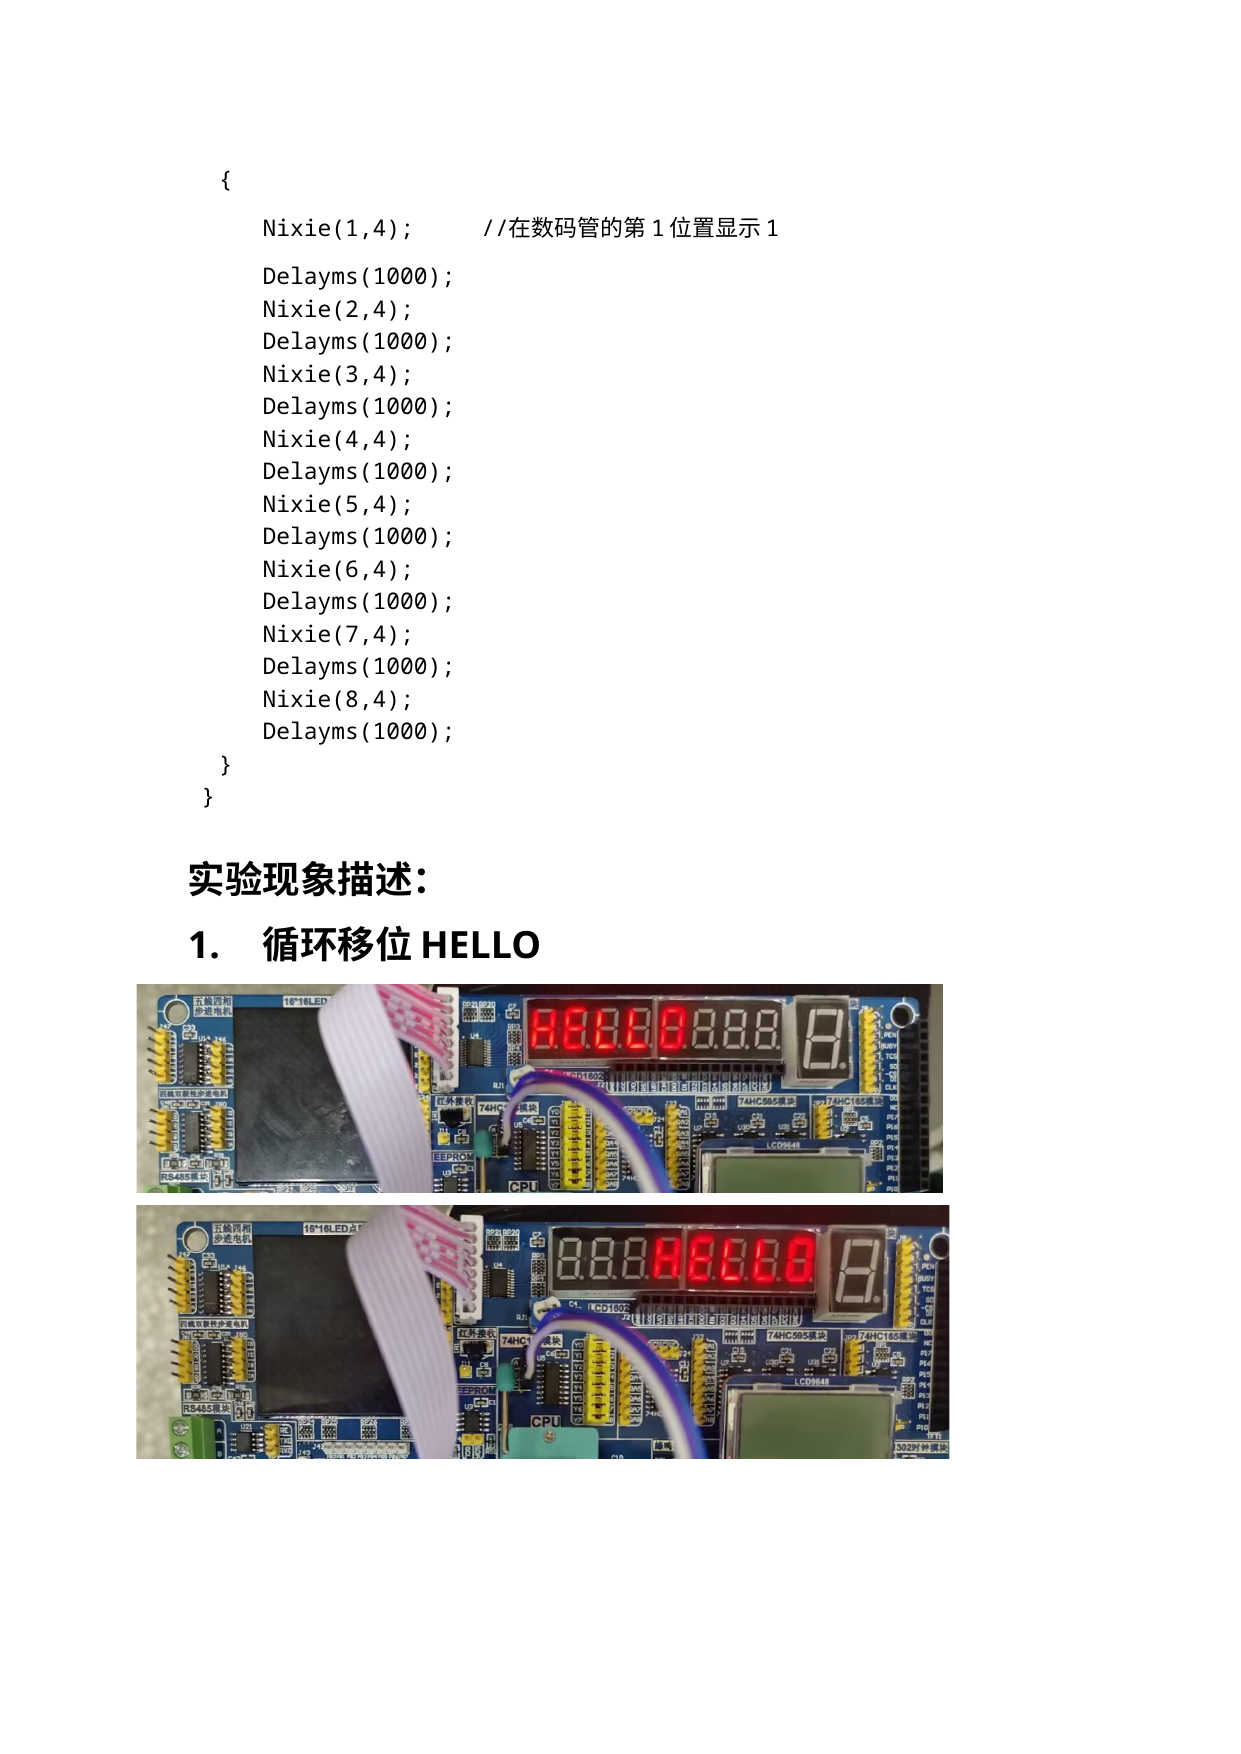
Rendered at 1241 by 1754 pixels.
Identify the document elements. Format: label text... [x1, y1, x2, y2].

text Nixie(3,4); [0, 357, 1240, 389]
text Delayms(1000); [0, 519, 1240, 552]
text } [0, 747, 1240, 779]
text Nixie(2,4); [0, 292, 1240, 324]
text Nixie(6,4); [0, 552, 1240, 584]
text Delayms(1000); [0, 454, 1240, 487]
text Nixie(5,4); [0, 487, 1240, 519]
list 循环移位HELLO [0, 909, 1240, 974]
text Delayms(1000); [0, 714, 1240, 747]
text Delayms(1000); [0, 324, 1240, 357]
text Nixie(4,4); [0, 422, 1240, 454]
text Nixie(7,4); [0, 617, 1240, 649]
text 实验现象描述： [0, 844, 1240, 909]
text Delayms(1000); [0, 584, 1240, 617]
text Delayms(1000); [0, 649, 1240, 682]
picture [136, 984, 943, 1193]
text } [0, 779, 1240, 812]
text Nixie(1,4); //在数码管的第1位置显示1 [0, 194, 1240, 259]
text Delayms(1000); [0, 389, 1240, 422]
text Nixie(8,4); [0, 682, 1240, 714]
text { [0, 162, 1240, 194]
text Delayms(1000); [0, 259, 1240, 292]
picture [136, 1205, 950, 1459]
